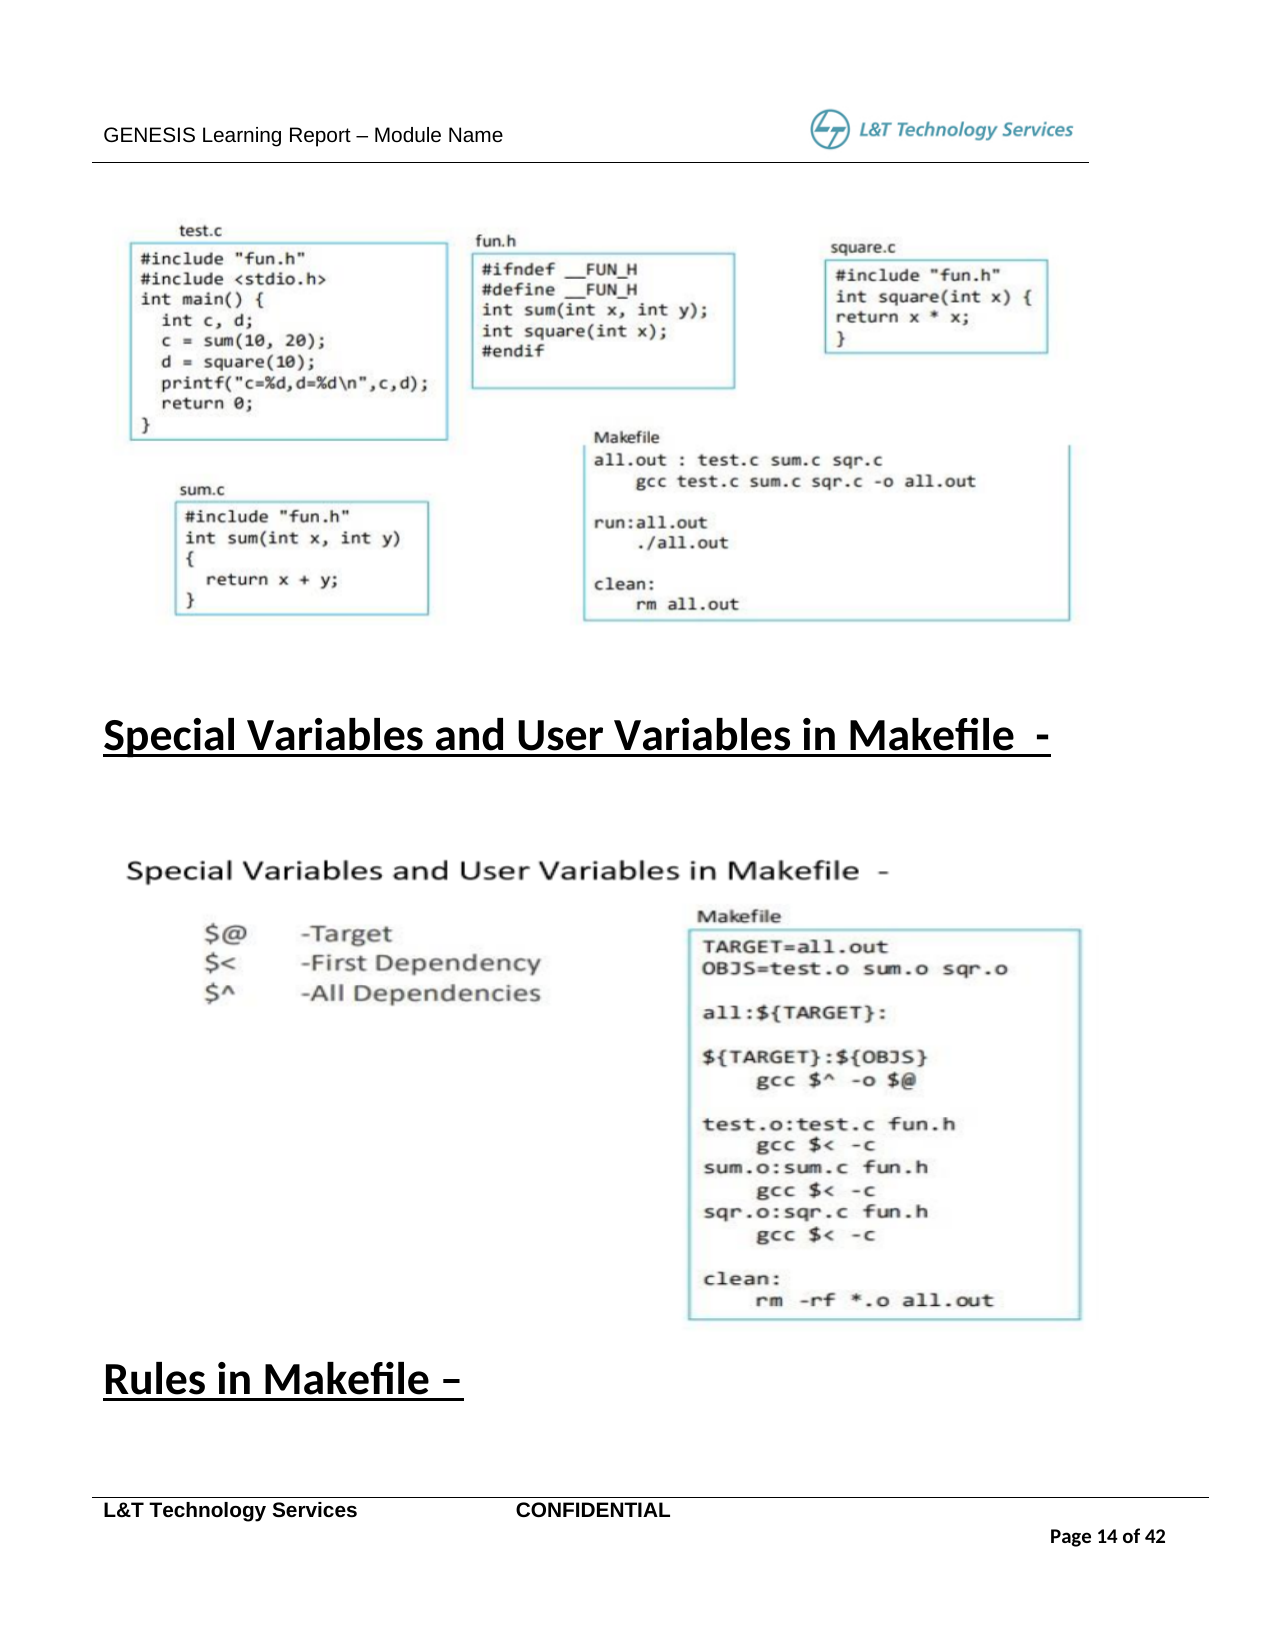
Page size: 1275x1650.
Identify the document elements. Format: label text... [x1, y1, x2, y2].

picture [103, 186, 1133, 651]
text Special Variables and User Variables in Makefile - [103, 706, 1162, 762]
picture [103, 818, 1170, 1351]
text Rules in Makefile – [103, 1351, 1162, 1406]
